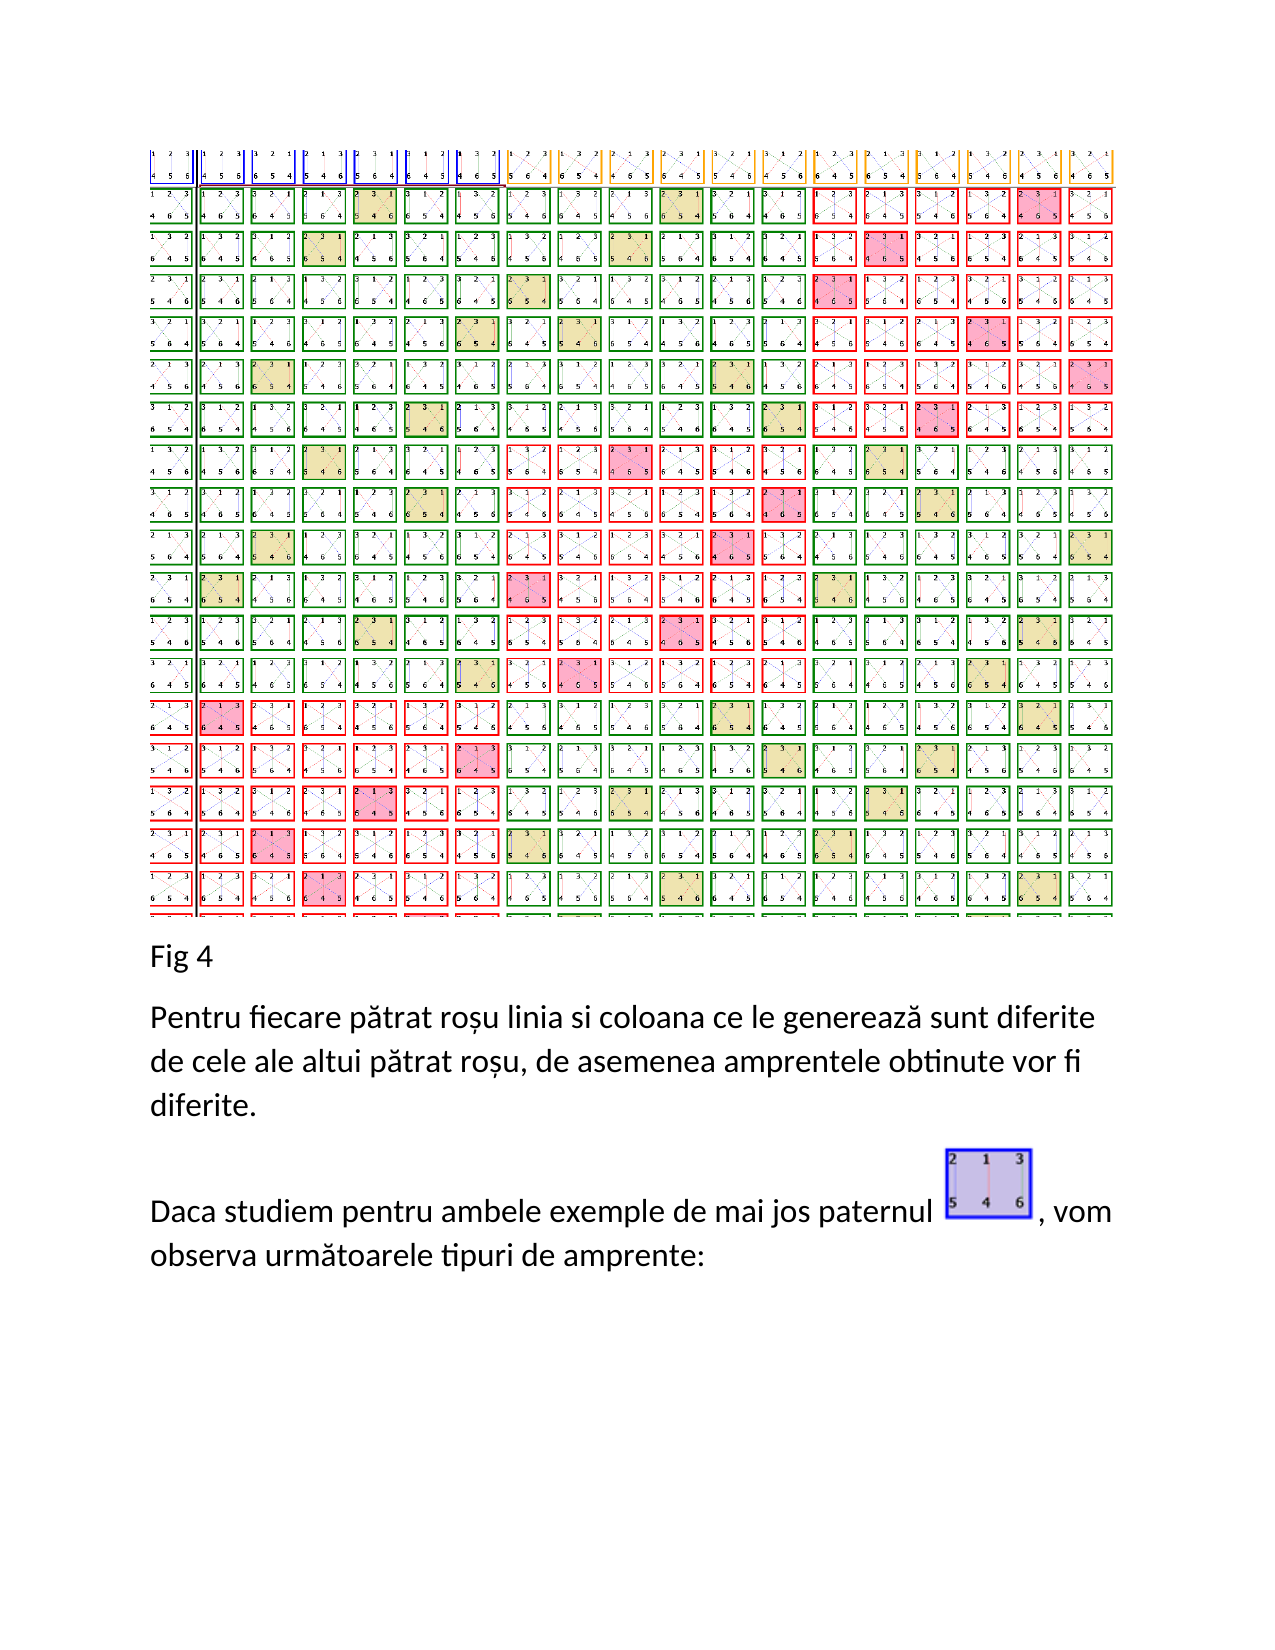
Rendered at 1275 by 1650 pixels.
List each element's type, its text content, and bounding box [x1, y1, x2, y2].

text Daca studiem pentru ambele exemple de mai jos paternul , vom observa următoarele tipuri de amprente: [150, 1144, 1125, 1275]
text Fig 4 [150, 935, 1125, 976]
picture [150, 150, 1124, 917]
text Pentru fiecare pătrat roșu linia si coloana ce le generează sunt diferite de cele ale altui pătrat roșu, de asemenea amprentele obtinute vor fi diferite. [150, 996, 1125, 1124]
picture [941, 1144, 1038, 1223]
